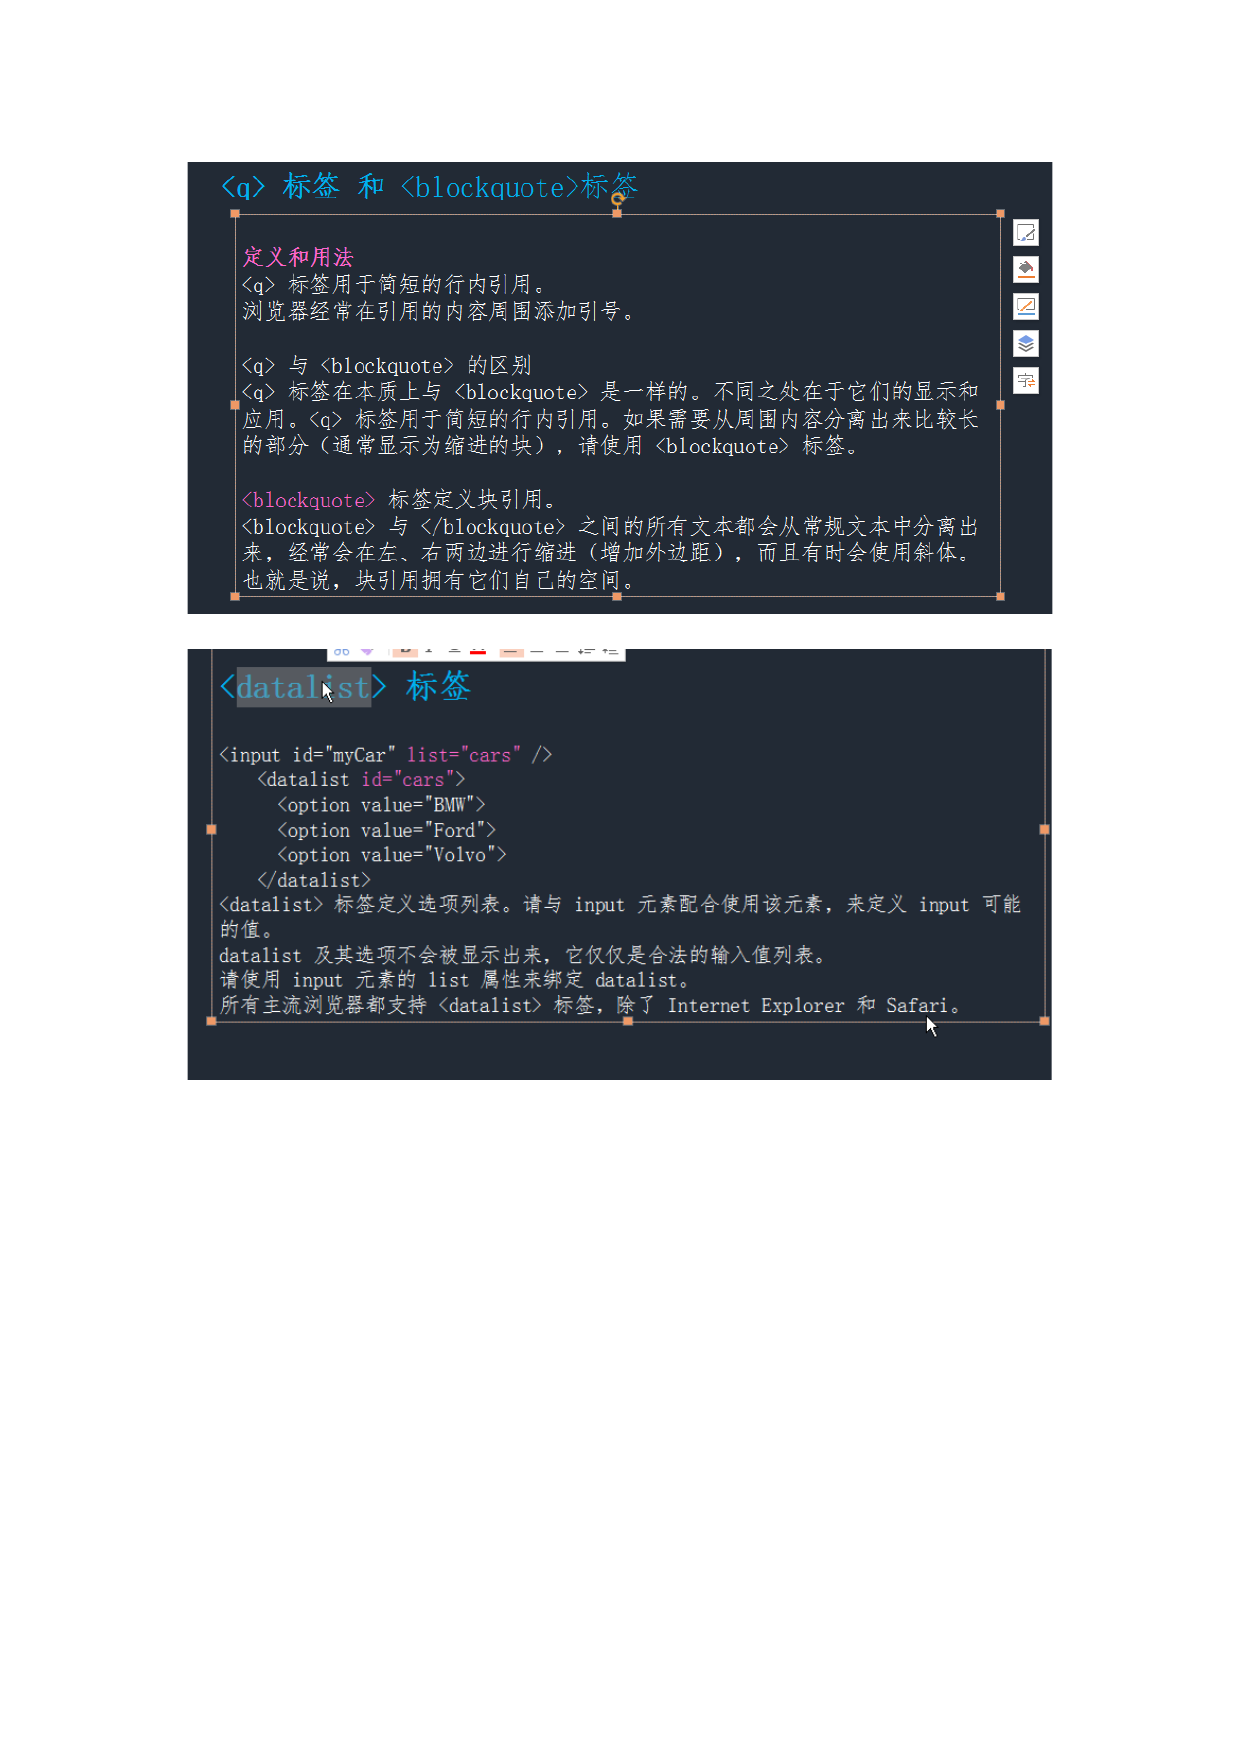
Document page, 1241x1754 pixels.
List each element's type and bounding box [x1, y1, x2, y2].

picture [187, 162, 1053, 614]
picture [187, 649, 1052, 1080]
